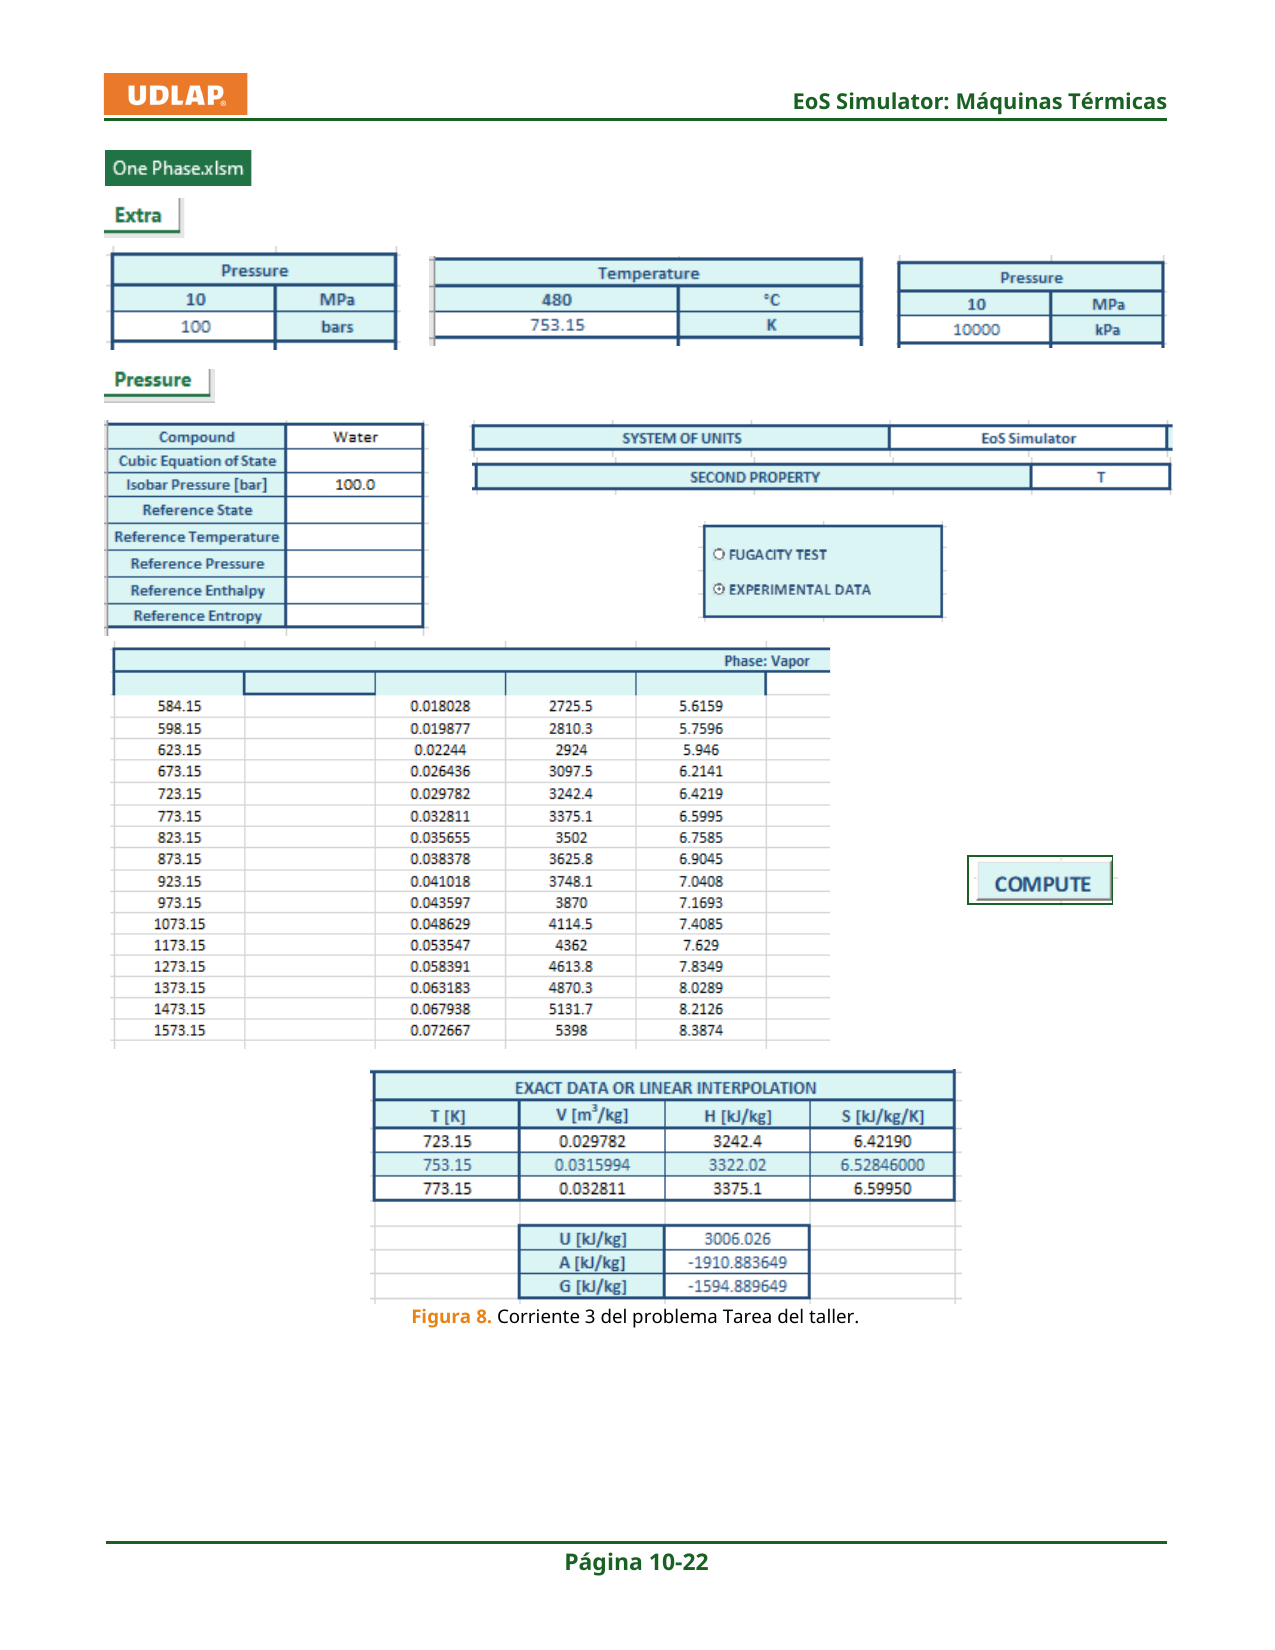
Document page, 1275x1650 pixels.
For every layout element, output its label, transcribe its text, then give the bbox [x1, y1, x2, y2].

picture [103, 73, 248, 115]
